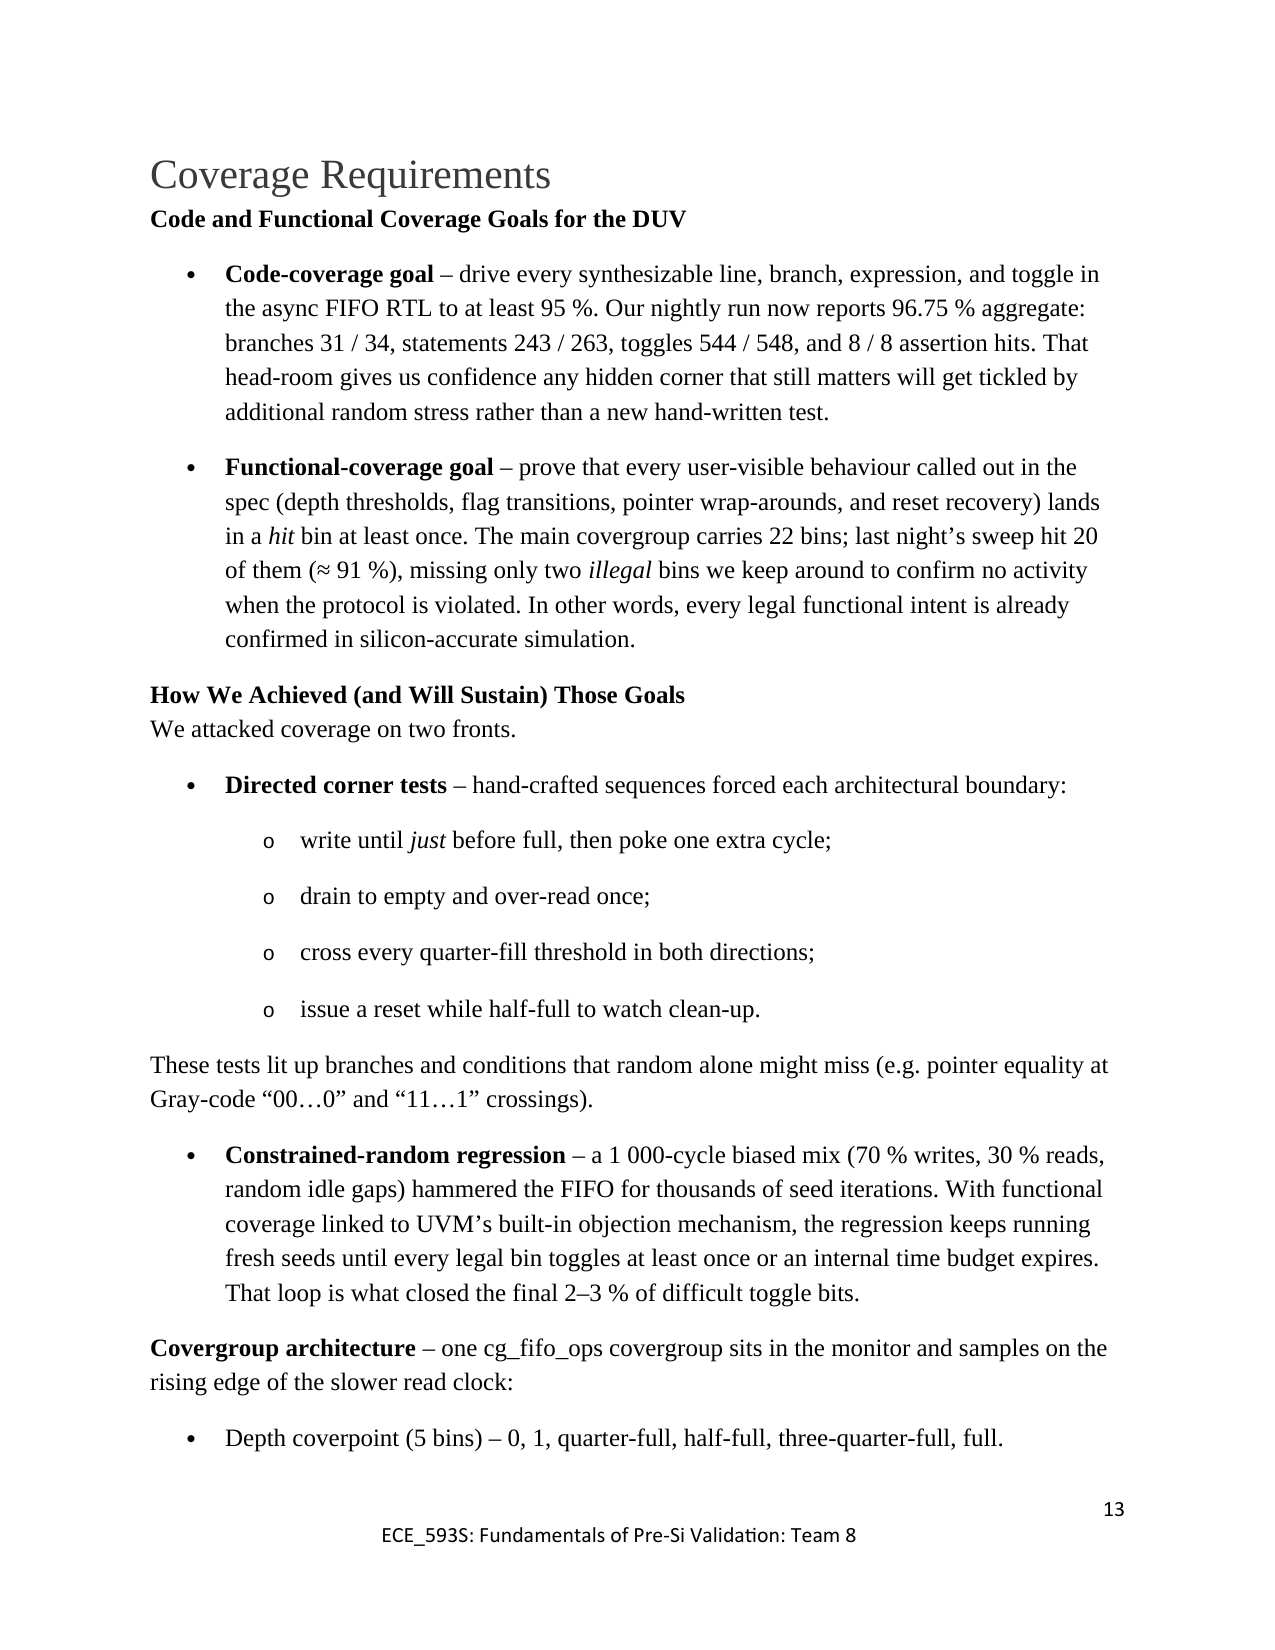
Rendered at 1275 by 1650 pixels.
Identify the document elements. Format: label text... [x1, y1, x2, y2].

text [150, 150, 1125, 232]
text How We Achieved (and Will Sustain) Those Goals We attacked coverage on two fronts. [150, 680, 1125, 743]
text These tests lit up branches and conditions that random alone might miss (e.g. pointer equality at Gray-code “00…0” and “11…1” crossings). [150, 1050, 1125, 1113]
text Covergroup architecture – one cg_fifo_ops covergroup sits in the monitor and samples on the rising edge of the slower read clock: [150, 1333, 1125, 1396]
list Depth coverpoint (5 bins) – 0, 1, quarter-full, half-full, three-quarter-full, full. [187, 1423, 1125, 1452]
list issue a reset while half-full to watch clean-up. [262, 994, 1125, 1023]
list Constrained-random regression – a 1 000-cycle biased mix (70 % writes, 30 % reads, random idle gaps) hammered the FIFO for thousands of seed iterations. With functional coverage linked to UVM’s built-in objection mechanism, the regression keeps running fresh seeds until every legal bin toggles at least once or an internal time budget expires. That loop is what closed the final 2–3 % of difficult toggle bits. [187, 1140, 1125, 1306]
list Directed corner tests – hand-crafted sequences forced each architectural boundary: [187, 770, 1125, 798]
list Functional-coverage goal – prove that every user-visible behaviour called out in the spec (depth thresholds, flag transitions, pointer wrap-arounds, and reset recovery) lands in a hit bin at least once. The main covergroup carries 22 bins; last night’s sweep hit 20 of them (≈ 91 %), missing only two illegal bins we keep around to confirm no activity when the protocol is violated. In other words, every legal functional intent is already confirmed in silicon-accurate simulation. [187, 452, 1125, 653]
list drain to empty and over-read once; [262, 881, 1125, 911]
list write until just before full, then poke one extra cycle; [262, 825, 1125, 854]
list Code-coverage goal – drive every synthesizable line, branch, expression, and toggle in the async FIFO RTL to at least 95 %. Our nightly run now reports 96.75 % aggregate: branches 31 / 34, statements 243 / 263, toggles 544 / 548, and 8 / 8 assertion hits. That head-room gives us confidence any hidden corner that still matters will get tickled by additional random stress rather than a new hand-written test. [187, 259, 1125, 426]
list cross every quarter-fill threshold in both directions; [262, 937, 1125, 967]
